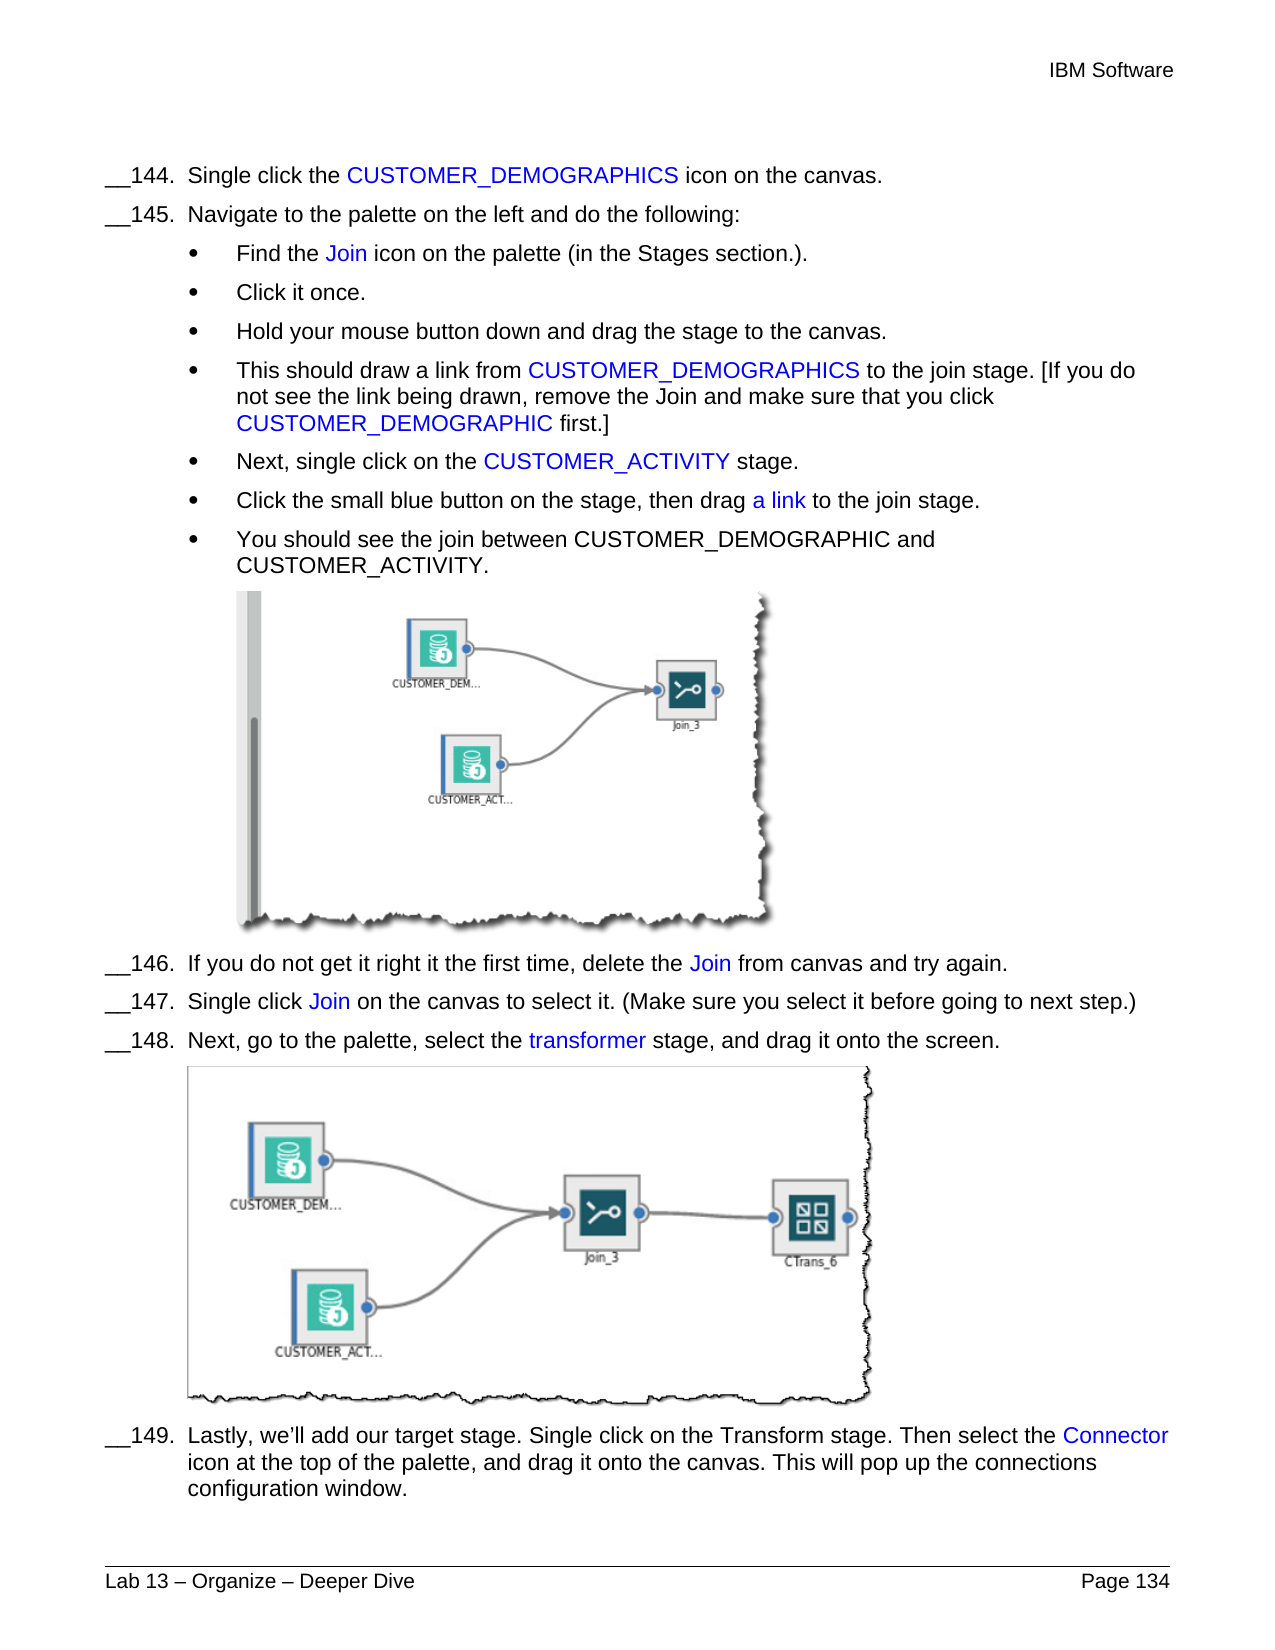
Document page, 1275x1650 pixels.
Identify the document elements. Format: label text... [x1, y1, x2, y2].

list Click the small blue button on the stage, then drag a link to the join stage. [189, 487, 1170, 513]
list Find the Join icon on the palette (in the Stages section.). [189, 240, 1170, 267]
list Lastly, we’ll add our target stage. Single click on the Transform stage. Then select the Connector icon at the top of the palette, and drag it onto the canvas. This will pop up the connections configuration window. [105, 1422, 1170, 1501]
list If you do not get it right it the first time, delete the Join from canvas and try again. [105, 949, 1170, 976]
picture [236, 591, 778, 937]
list You should see the join between CUSTOMER_DEMOGRAPHIC and CUSTOMER_ACTIVITY. [189, 526, 1170, 579]
list Single click Join on the canvas to select it. (Make sure you select it before going to next step.) [105, 988, 1170, 1015]
list Click it once. [189, 279, 1170, 305]
list Hold your mouse button down and drag the stage to the canvas. [189, 318, 1170, 344]
list Next, single click on the CUSTOMER_ACTIVITY stage. [189, 448, 1170, 475]
list Single click the CUSTOMER_DEMOGRAPHICS icon on the canvas. [105, 162, 1170, 189]
list Navigate to the palette on the left and do the following: [105, 201, 1170, 228]
list Next, go to the palette, select the transformer stage, and drag it onto the screen. [105, 1027, 1170, 1053]
list This should draw a link from CUSTOMER_DEMOGRAPHICS to the join stage. [If you do not see the link being drawn, remove the Join and make sure that you click CUSTOMER_DEMOGRAPHIC first.] [189, 357, 1170, 436]
picture [187, 1066, 878, 1410]
